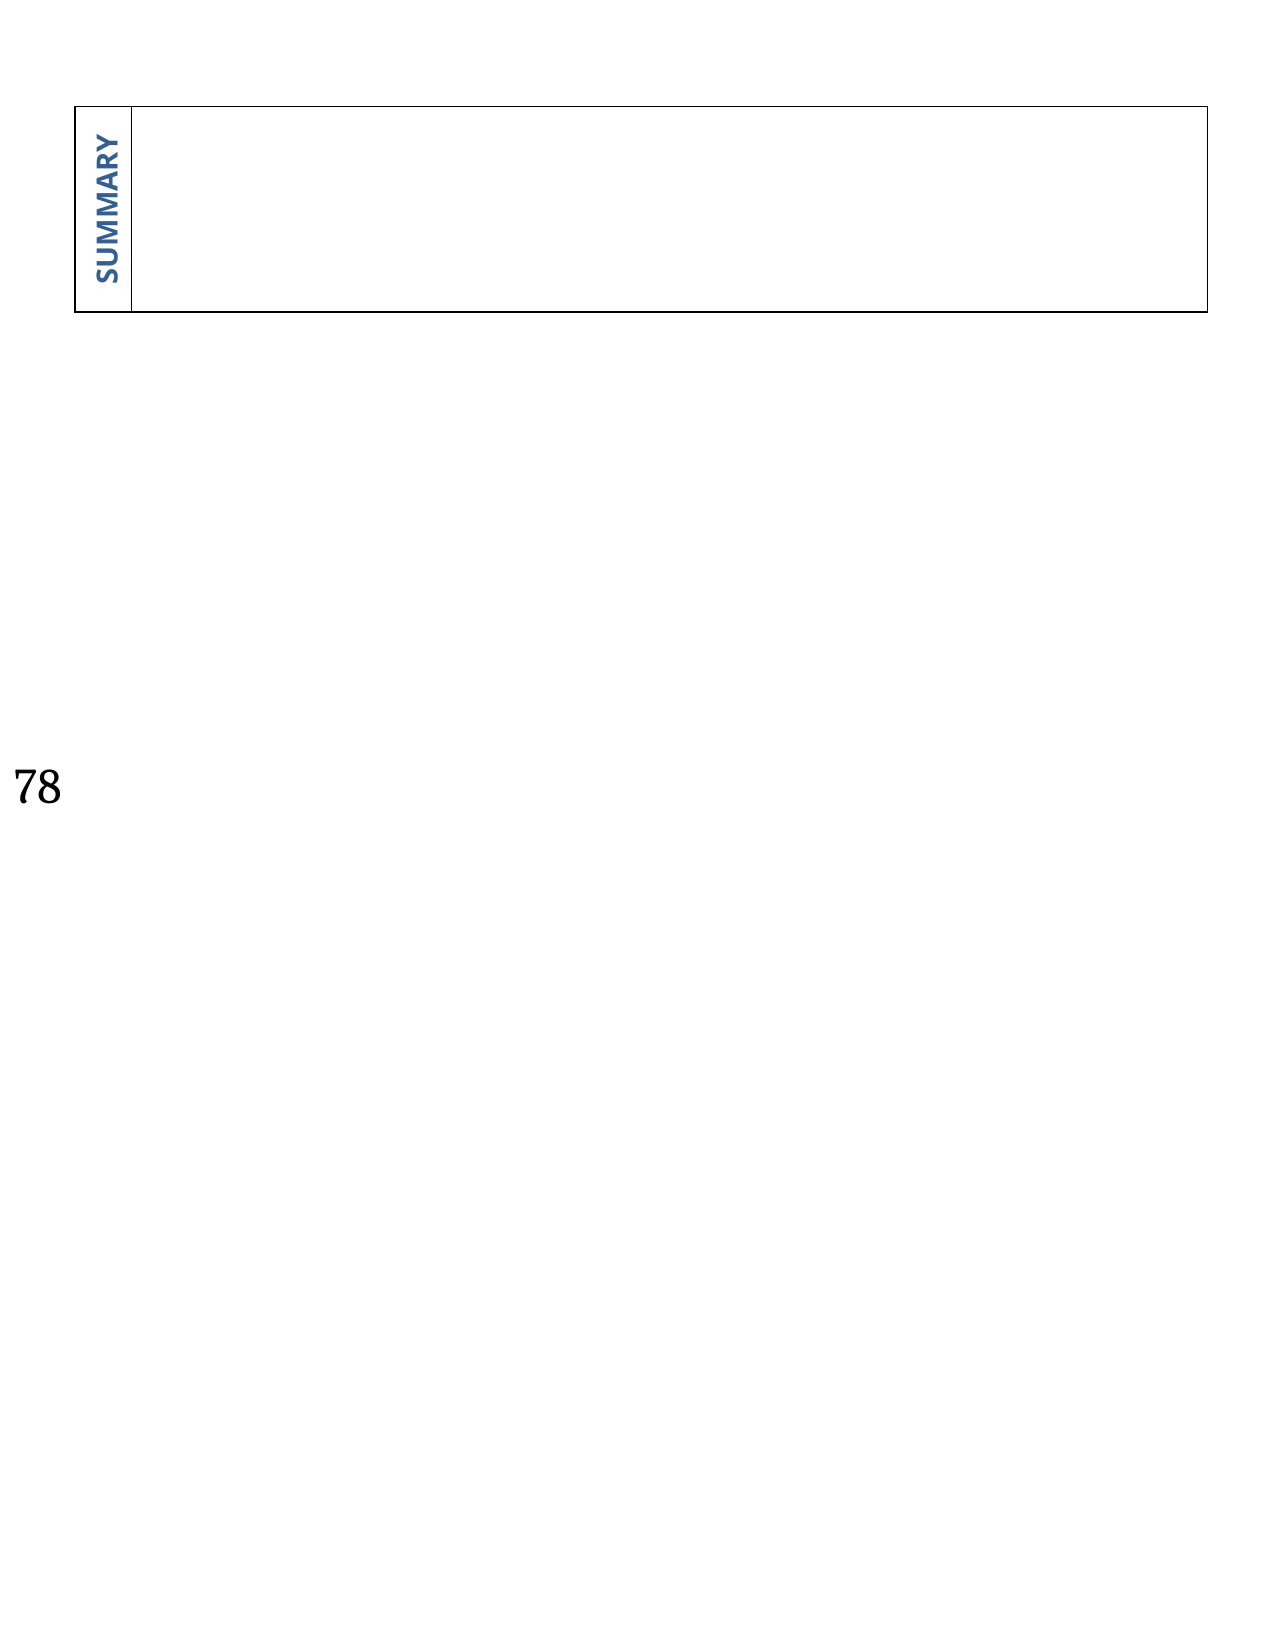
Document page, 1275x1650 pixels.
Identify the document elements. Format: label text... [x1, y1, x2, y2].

table_cell SUMMARY [76, 107, 131, 311]
table_cell [132, 107, 1207, 311]
